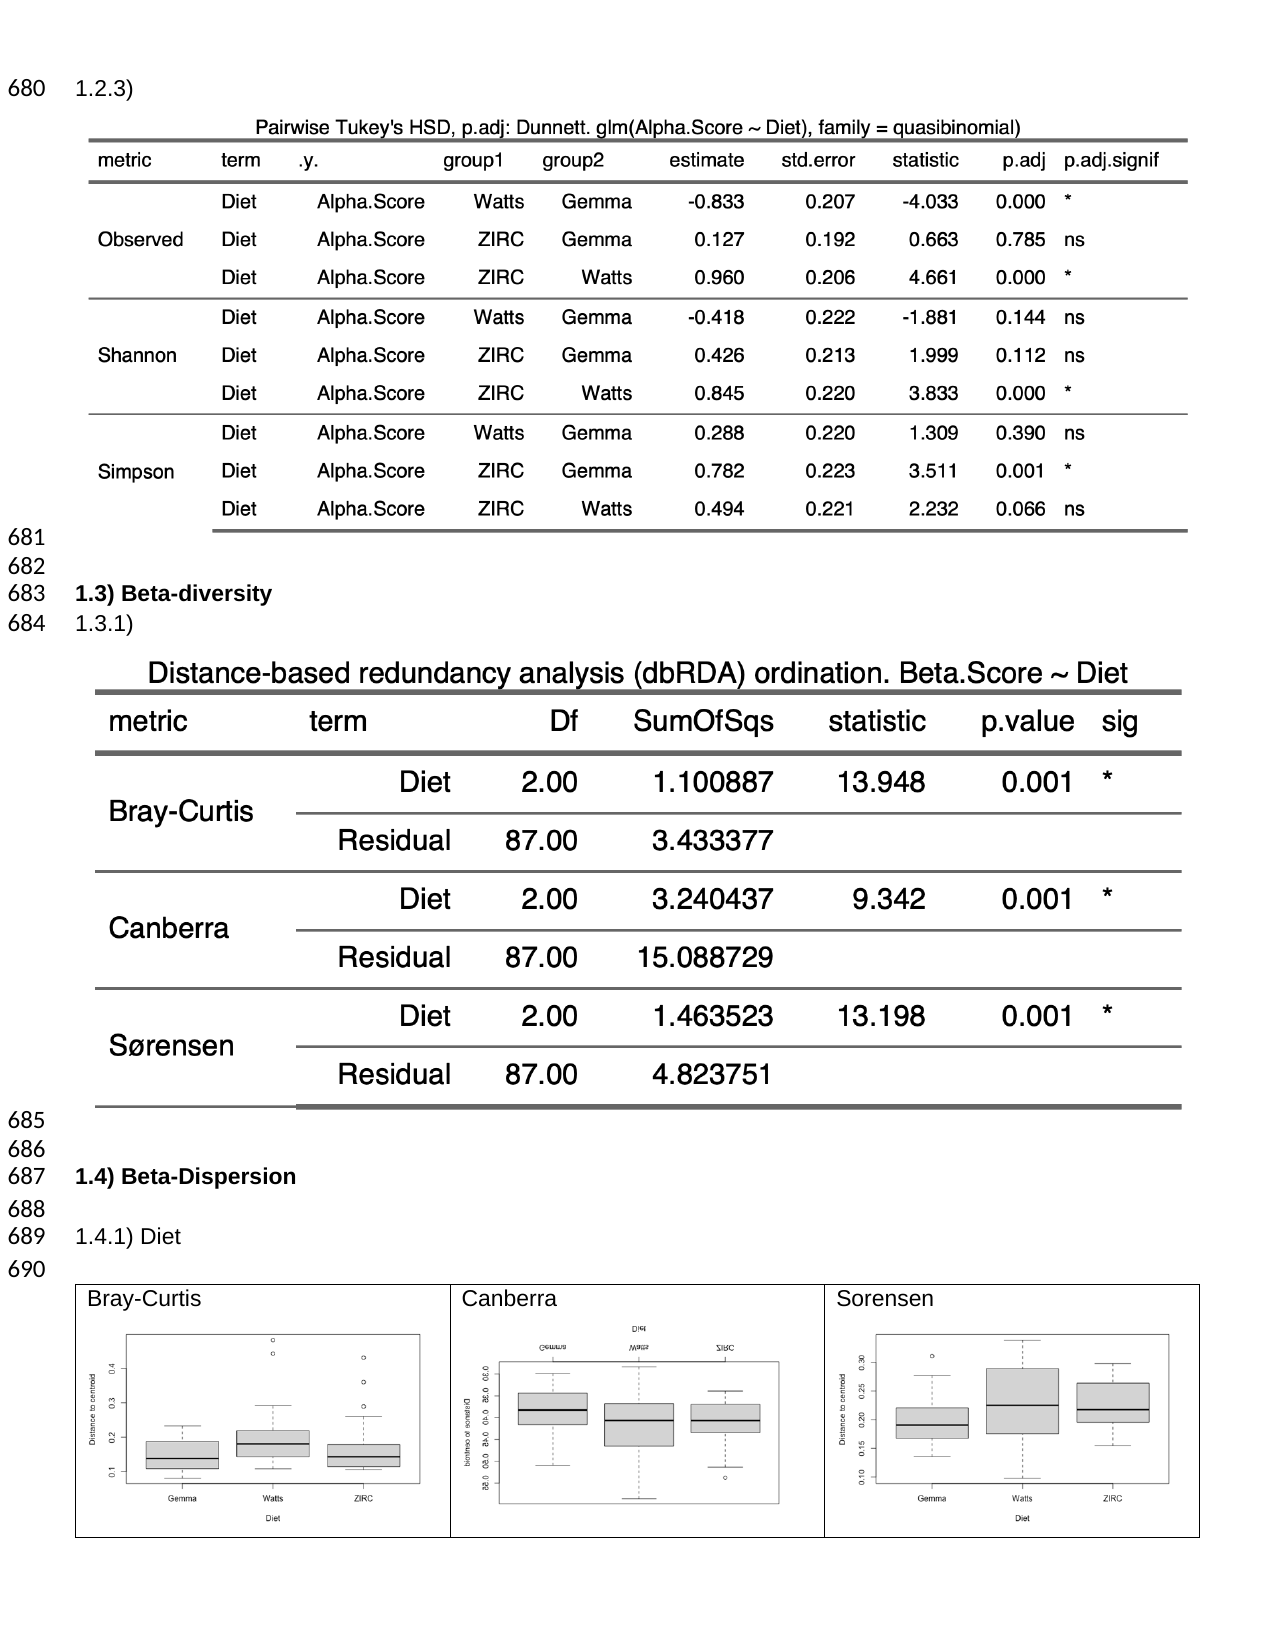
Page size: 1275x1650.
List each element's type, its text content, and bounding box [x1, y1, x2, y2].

table_header Canberra [451, 1285, 824, 1537]
text 1.2.3) [75, 75, 1200, 105]
text 1.3) Beta-diversity [75, 580, 1200, 606]
picture [75, 105, 1200, 546]
picture [836, 1315, 1189, 1533]
picture [86, 1315, 440, 1533]
picture [461, 1314, 798, 1523]
table_header Sorensen [825, 1285, 1199, 1537]
picture [75, 640, 1200, 1129]
text 1.4) Beta-Dispersion [75, 1163, 1200, 1189]
table_header Bray-Curtis [76, 1285, 450, 1537]
text 1.4.1) Diet [75, 1223, 1200, 1250]
text 1.3.1) [75, 610, 1200, 640]
